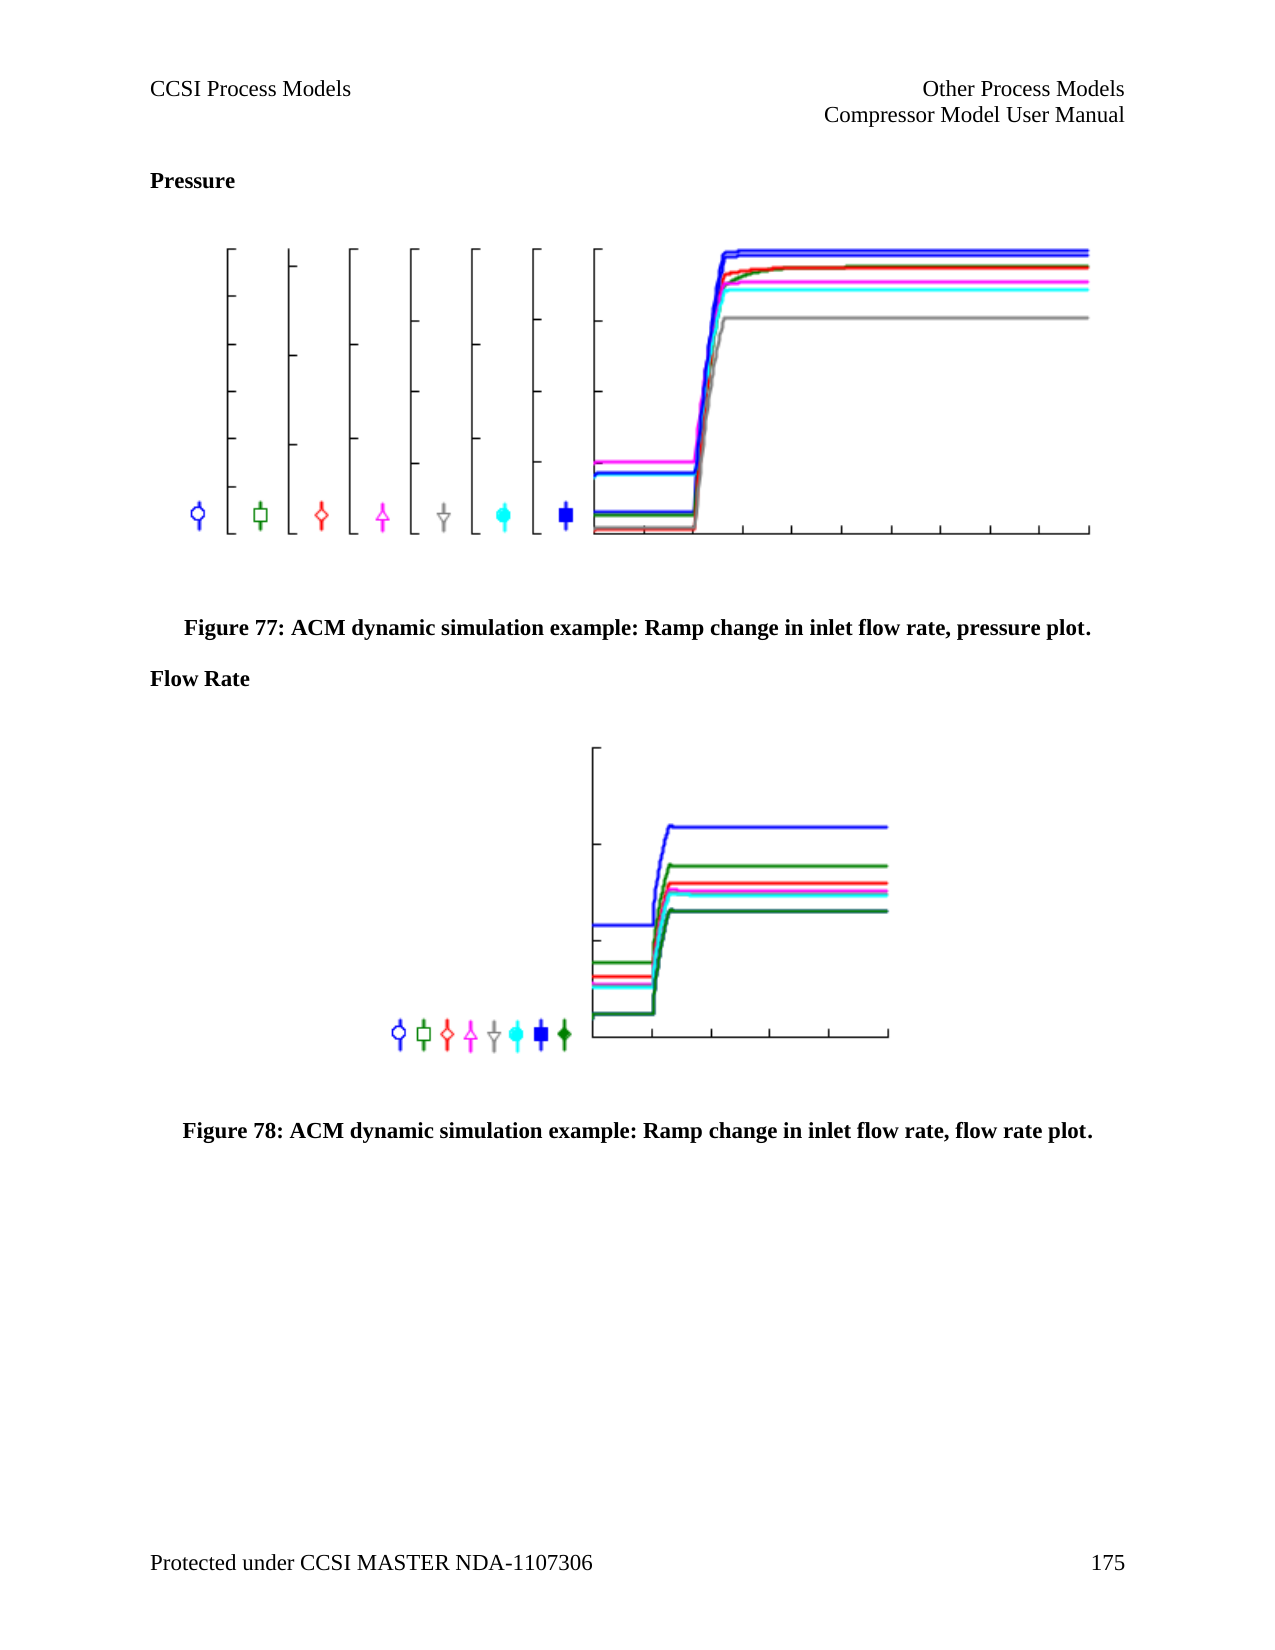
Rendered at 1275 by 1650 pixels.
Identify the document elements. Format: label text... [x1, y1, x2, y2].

text Pressure [150, 167, 1125, 193]
text Flow Rate [150, 665, 1125, 692]
